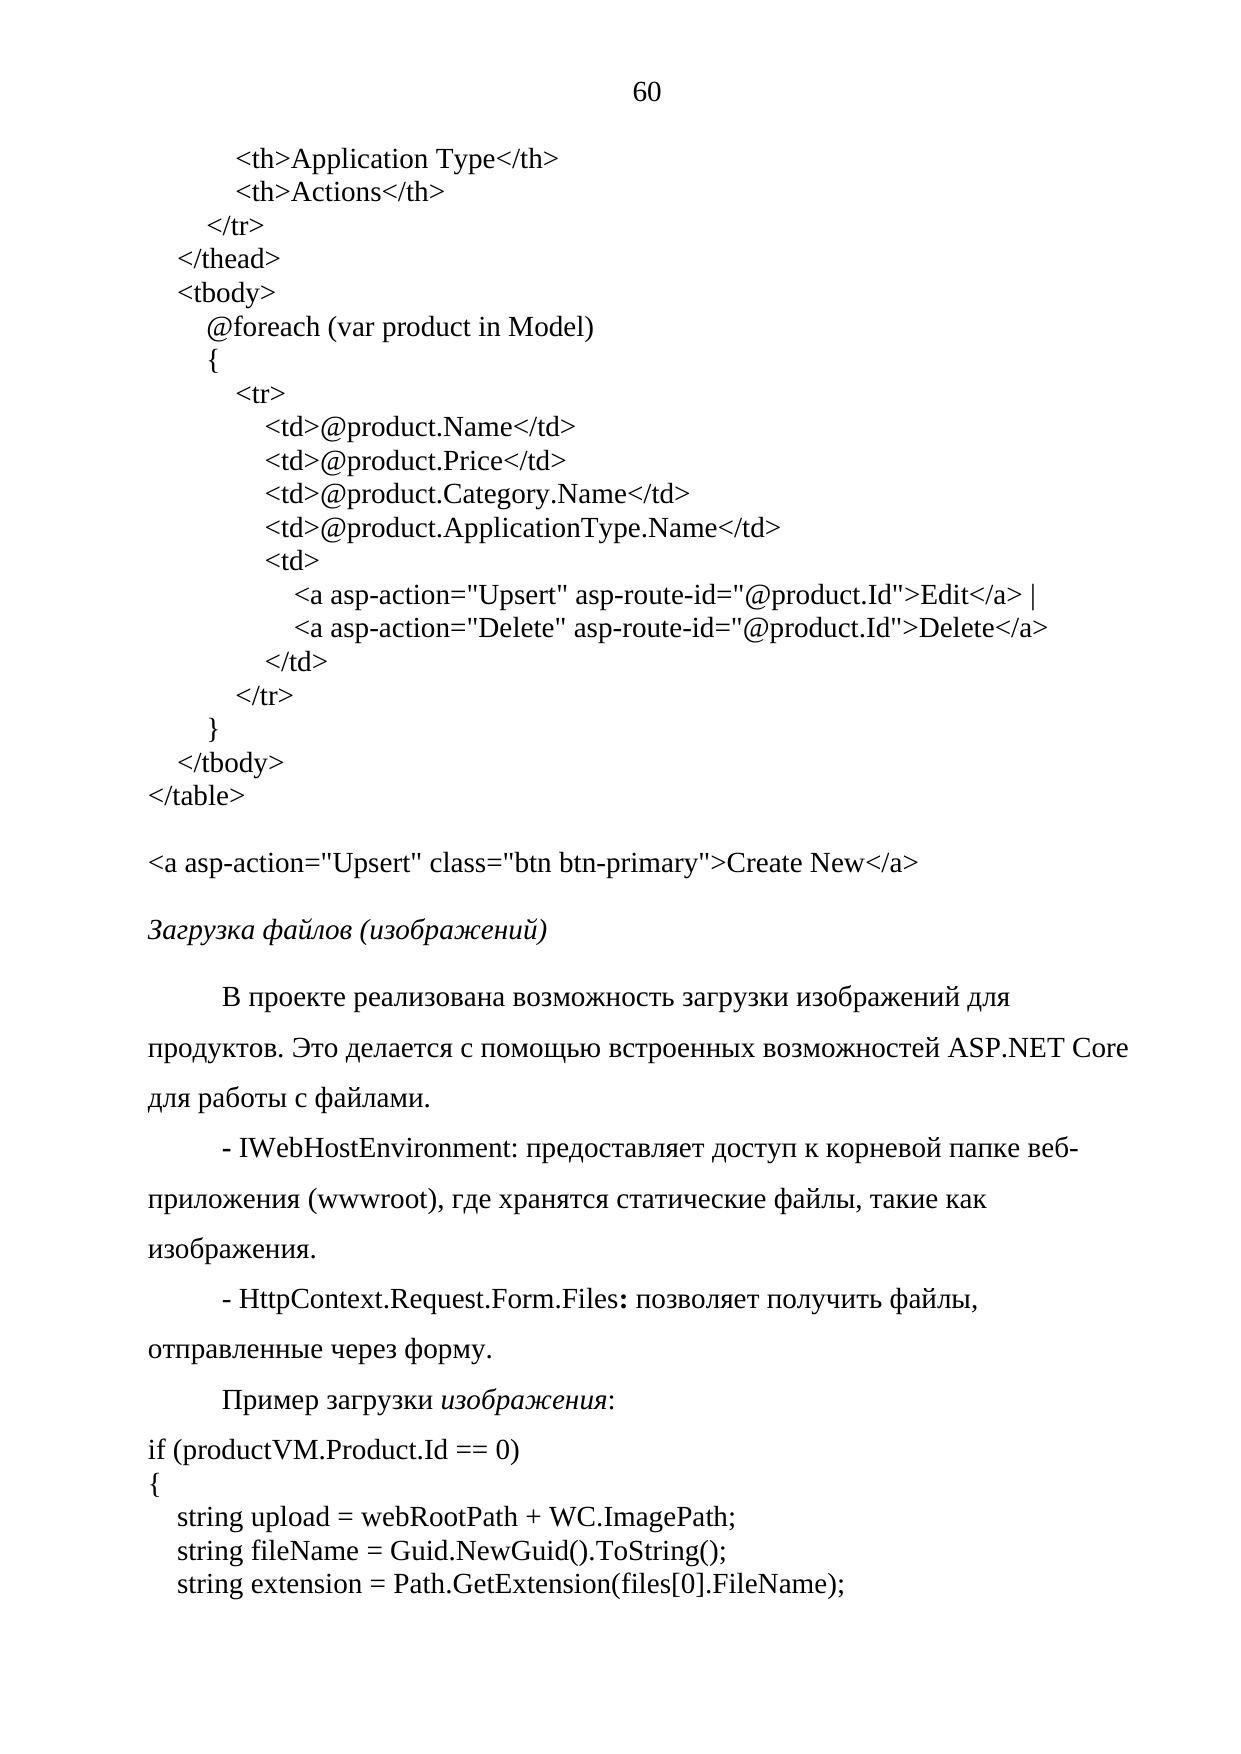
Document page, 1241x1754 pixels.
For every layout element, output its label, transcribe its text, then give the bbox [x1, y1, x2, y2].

list @foreach (var product in Model) [148, 309, 1146, 342]
list { [148, 1466, 1146, 1499]
list <a asp-action="Upsert" class="btn btn-primary">Create New</a> [148, 845, 1146, 879]
list Загрузка файлов (изображений) [148, 912, 1146, 946]
list <a asp-action="Upsert" asp-route-id="@product.Id">Edit</a> | [148, 577, 1146, 611]
list if (productVM.Product.Id == 0) [148, 1432, 1146, 1466]
list </tbody> [148, 745, 1146, 778]
list <th>Actions</th> [148, 174, 1146, 208]
list <td>@product.ApplicationType.Name</td> [148, 510, 1146, 543]
list </tr> [148, 208, 1146, 242]
list <td>@product.Category.Name</td> [148, 476, 1146, 510]
list </td> [148, 644, 1146, 678]
list Пример загрузки изображения: [148, 1382, 1146, 1416]
list </tr> [148, 678, 1146, 711]
list } [148, 711, 1146, 745]
list </table> [148, 778, 1146, 812]
list string fileName = Guid.NewGuid().ToString(); [148, 1533, 1146, 1566]
list <a asp-action="Delete" asp-route-id="@product.Id">Delete</a> [148, 611, 1146, 644]
list <th>Application Type</th> [148, 141, 1146, 174]
list string extension = Path.GetExtension(files[0].FileName); [148, 1566, 1146, 1600]
list <td>@product.Name</td> [148, 409, 1146, 443]
list <td>@product.Price</td> [148, 443, 1146, 476]
list string upload = webRootPath + WC.ImagePath; [148, 1499, 1146, 1533]
list { [148, 342, 1146, 376]
list </thead> [148, 242, 1146, 275]
list <td> [148, 543, 1146, 577]
list - HttpContext.Request.Form.Files: позволяет получить файлы, отправленные через форму. [148, 1281, 1146, 1365]
list - IWebHostEnvironment: предоставляет доступ к корневой папке веб-приложения (wwwroot), где хранятся статические файлы, такие как изображения. [148, 1130, 1146, 1264]
list <tr> [148, 376, 1146, 409]
list <tbody> [148, 275, 1146, 309]
list В проекте реализована возможность загрузки изображений для продуктов. Это делается с помощью встроенных возможностей ASP.NET Core для работы с файлами. [148, 979, 1146, 1114]
